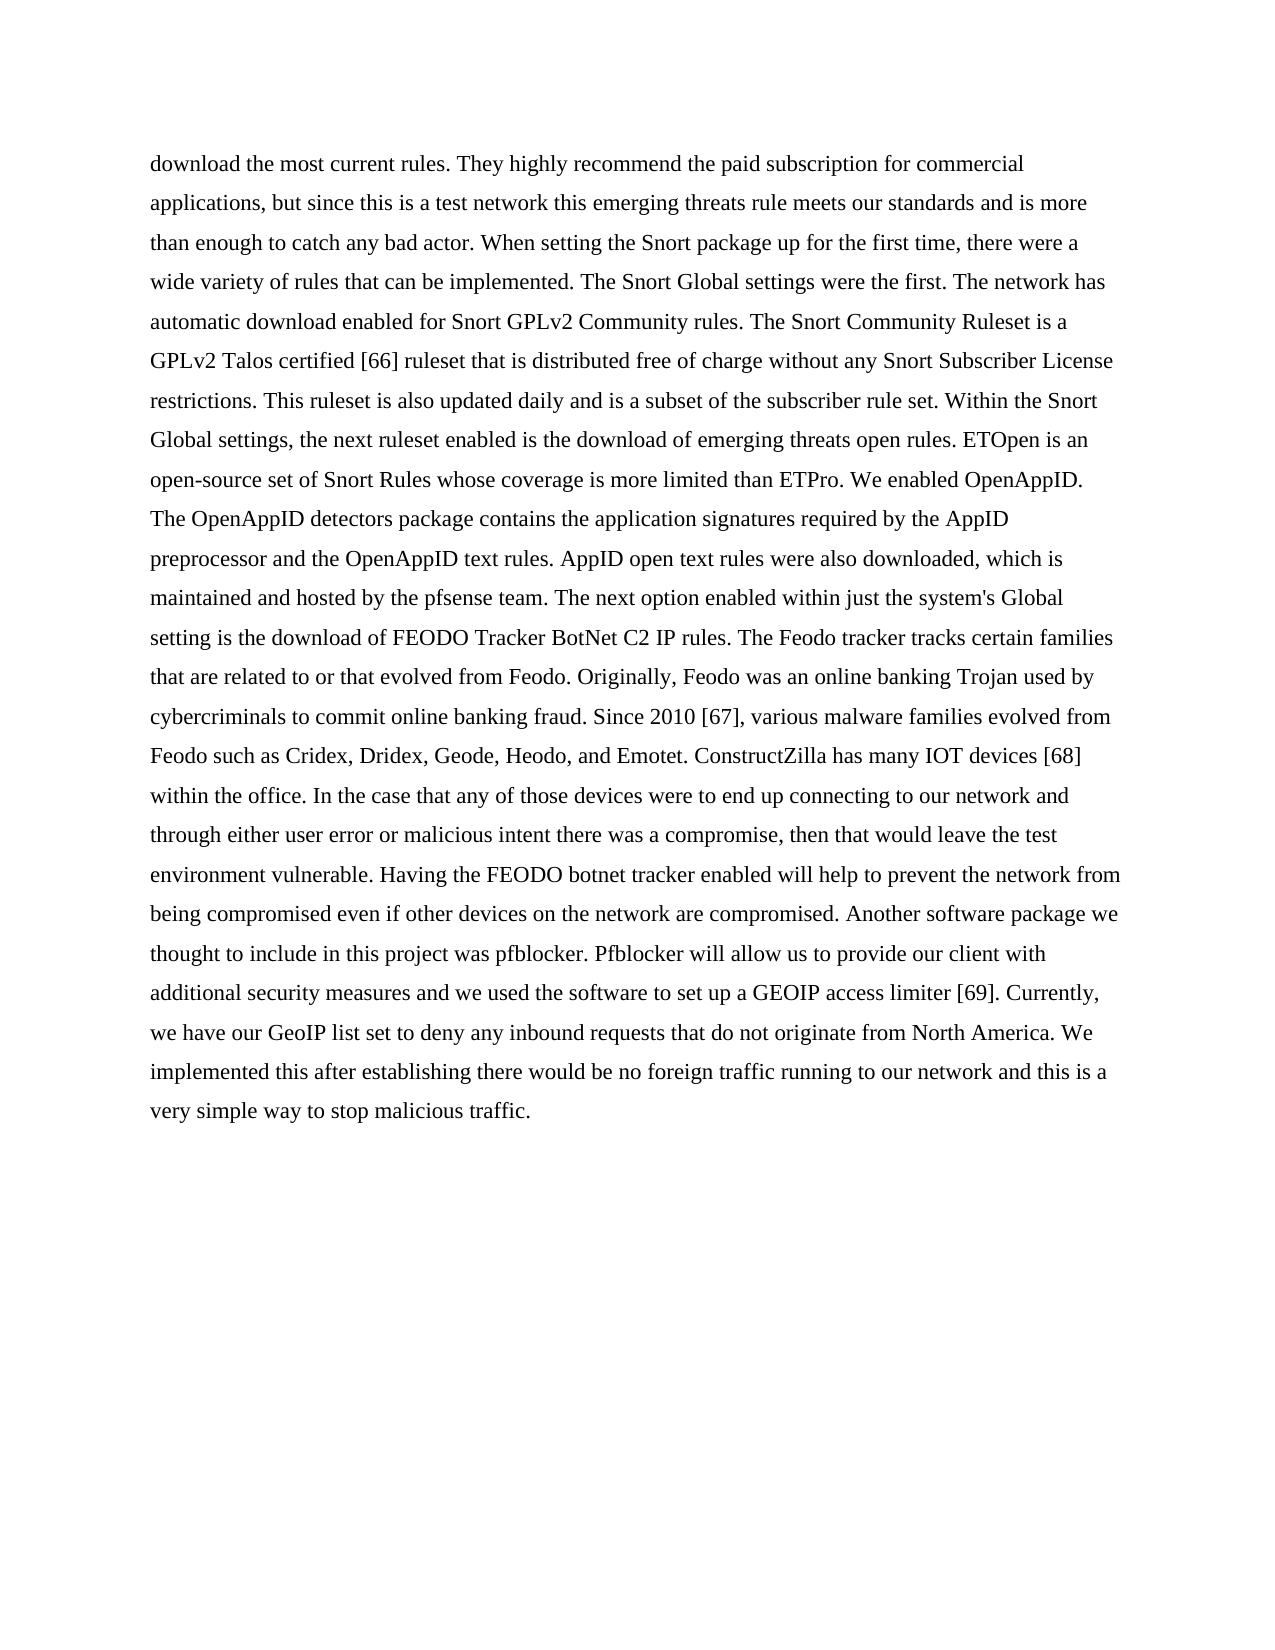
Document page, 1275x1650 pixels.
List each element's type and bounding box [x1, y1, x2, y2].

text [150, 150, 1125, 1124]
